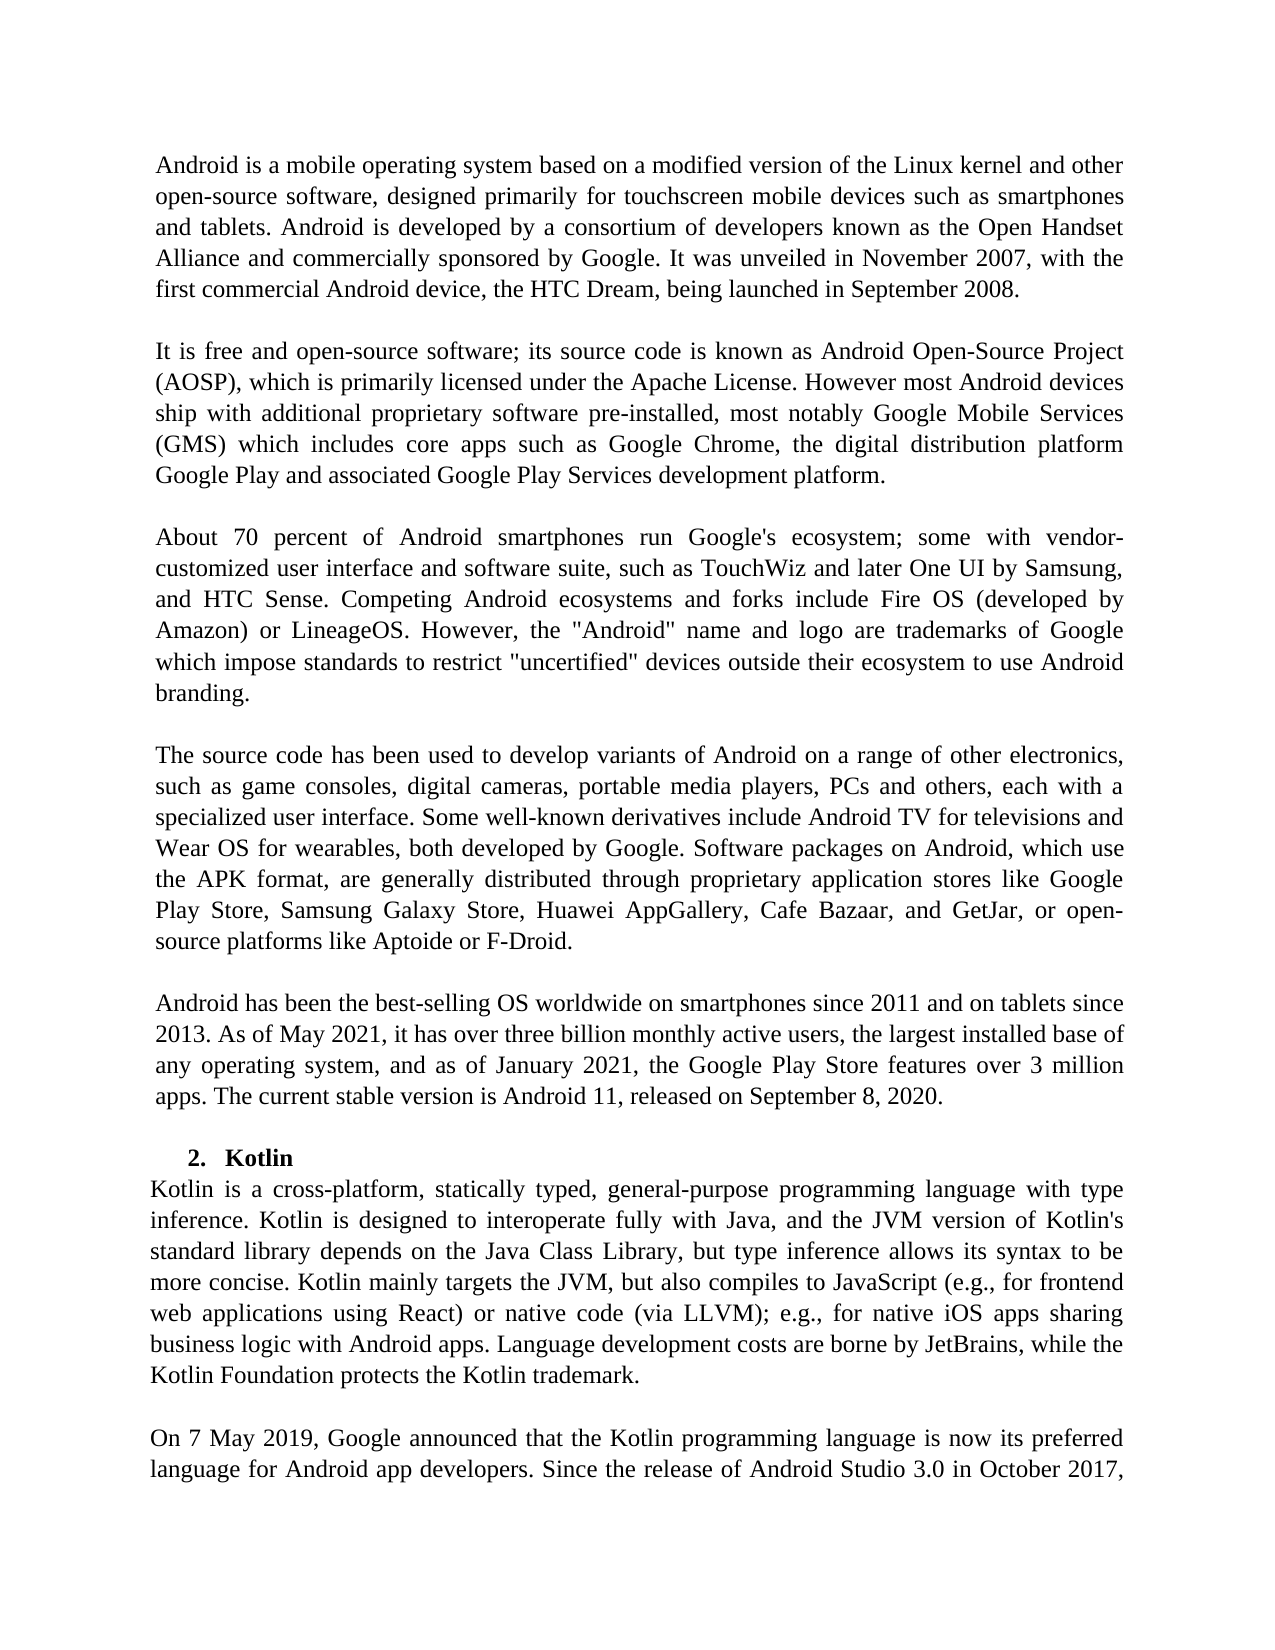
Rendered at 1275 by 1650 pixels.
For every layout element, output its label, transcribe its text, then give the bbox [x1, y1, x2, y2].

text The source code has been used to develop variants of Android on a range of other electronics, such as game consoles, digital cameras, portable media players, PCs and others, each with a specialized user interface. Some well-known derivatives include Android TV for televisions and Wear OS for wearables, both developed by Google. Software packages on Android, which use the APK format, are generally distributed through proprietary application stores like Google Play Store, Samsung Galaxy Store, Huawei AppGallery, Cafe Bazaar, and GetJar, or open-source platforms like Aptoide or F-Droid. [155, 740, 1125, 955]
text About 70 percent of Android smartphones run Google's ecosystem; some with vendor-customized user interface and software suite, such as TouchWiz and later One UI by Samsung, and HTC Sense. Competing Android ecosystems and forks include Fire OS (developed by Amazon) or LineageOS. However, the "Android" name and logo are trademarks of Google which impose standards to restrict "uncertified" devices outside their ecosystem to use Android branding. [155, 522, 1125, 706]
text Android is a mobile operating system based on a modified version of the Linux kernel and other open-source software, designed primarily for touchscreen mobile devices such as smartphones and tablets. Android is developed by a consortium of developers known as the Open Handset Alliance and commercially sponsored by Google. It was unveiled in November 2007, with the first commercial Android device, the HTC Dream, being launched in September 2008. [155, 150, 1125, 303]
text It is free and open-source software; its source code is known as Android Open-Source Project (AOSP), which is primarily licensed under the Apache License. However most Android devices ship with additional proprietary software pre-installed, most notably Google Mobile Services (GMS) which includes core apps such as Google Chrome, the digital distribution platform Google Play and associated Google Play Services development platform. [155, 336, 1125, 489]
text Kotlin is a cross-platform, statically typed, general-purpose programming language with type inference. Kotlin is designed to interoperate fully with Java, and the JVM version of Kotlin's standard library depends on the Java Class Library, but type inference allows its syntax to be more concise. Kotlin mainly targets the JVM, but also compiles to JavaScript (e.g., for frontend web applications using React) or native code (via LLVM); e.g., for native iOS apps sharing business logic with Android apps. Language development costs are borne by JetBrains, while the Kotlin Foundation protects the Kotlin trademark. [150, 1174, 1125, 1389]
list Kotlin [187, 1143, 1125, 1172]
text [150, 1423, 1125, 1482]
text Android has been the best-selling OS worldwide on smartphones since 2011 and on tablets since 2013. As of May 2021, it has over three billion monthly active users, the largest installed base of any operating system, and as of January 2021, the Google Play Store features over 3 million apps. The current stable version is Android 11, released on September 8, 2020. [155, 988, 1125, 1110]
